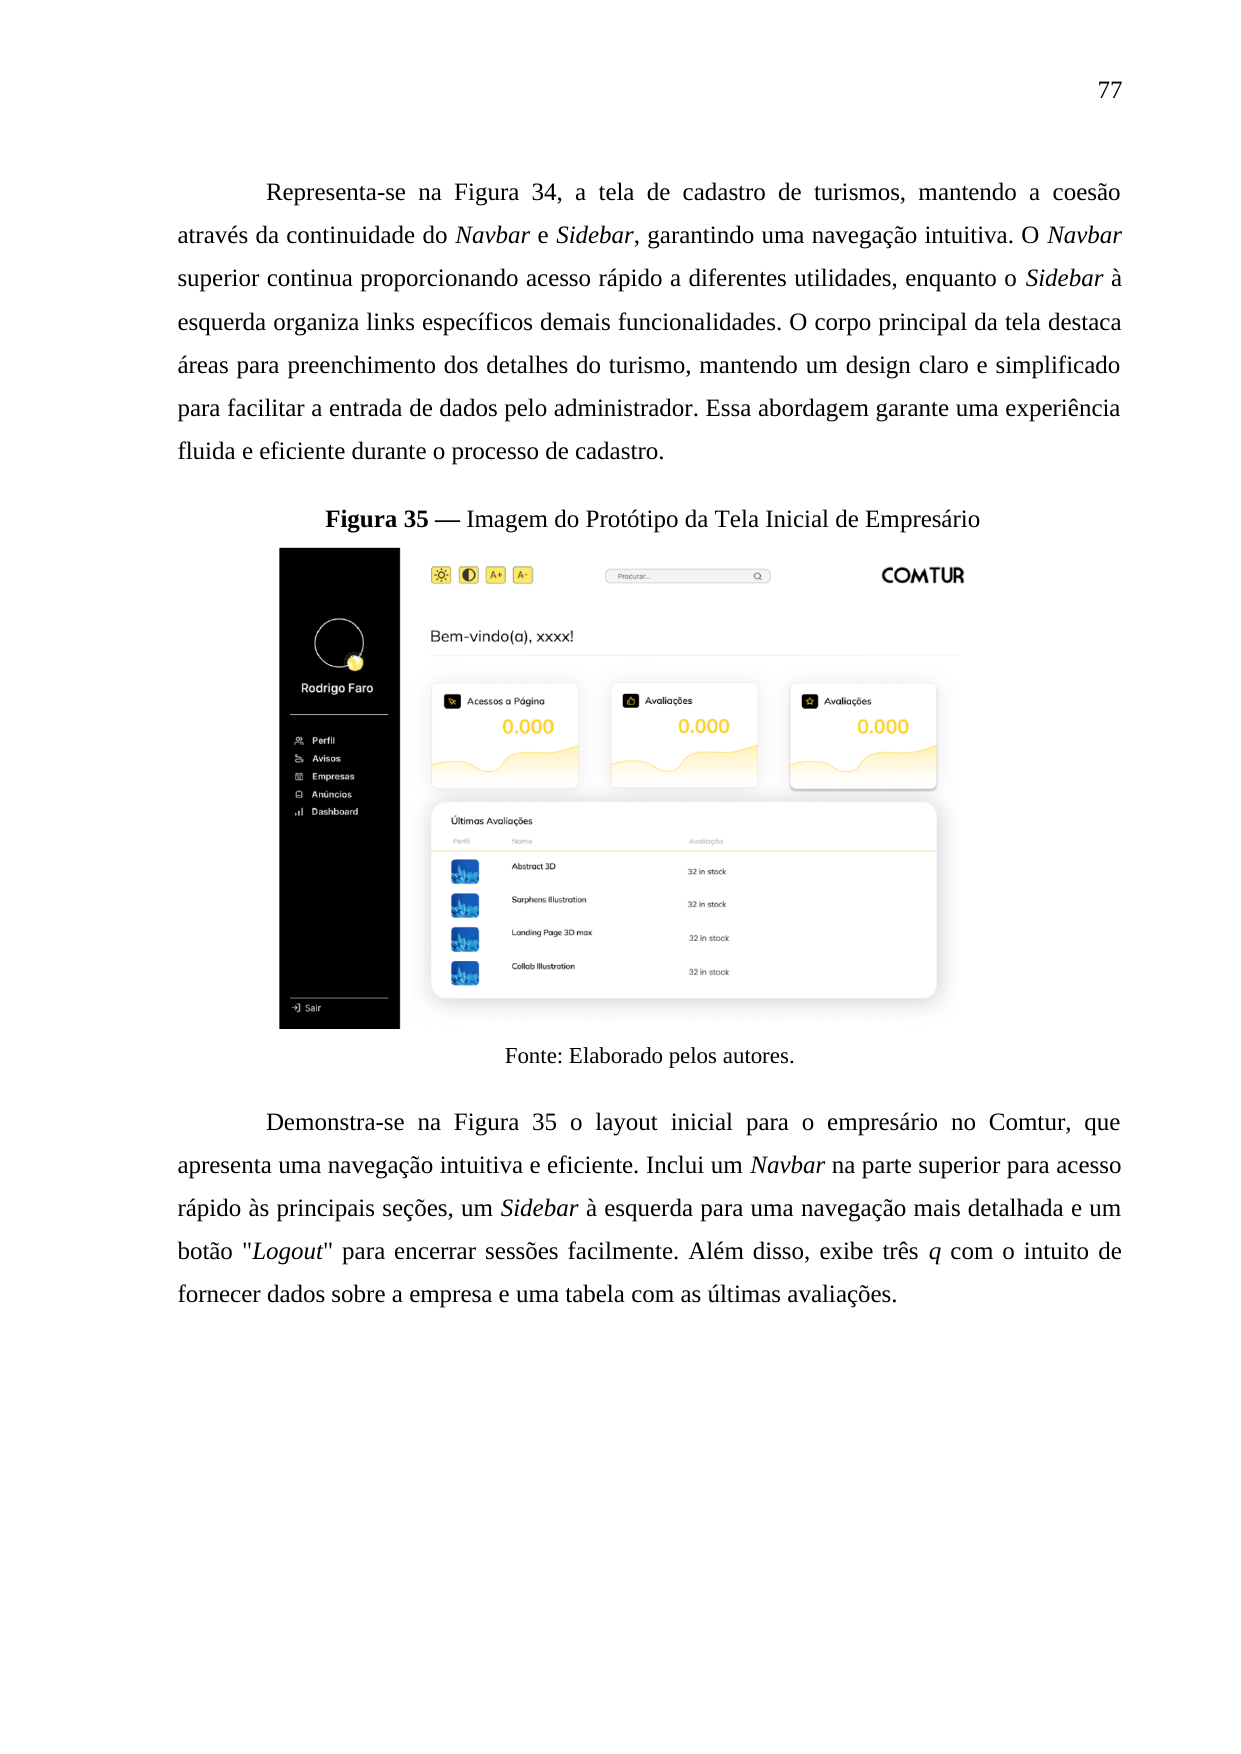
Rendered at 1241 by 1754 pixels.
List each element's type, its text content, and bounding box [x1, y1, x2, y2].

list Representa-se na Figura 34, a tela de cadastro de turismos, mantendo a coesão através da continuidade do Navbar e Sidebar, garantindo uma navegação intuitiva. O Navbar superior continua proporcionando acesso rápido a diferentes utilidades, enquanto o Sidebar à esquerda organiza links específicos demais funcionalidades. O corpo principal da tela destaca áreas para preenchimento dos detalhes do turismo, mantendo um design claro e simplificado para facilitar a entrada de dados pelo administrador. Essa abordagem garante uma experiência fluida e eficiente durante o processo de cadastro. [177, 177, 1122, 465]
text Fonte: Elaborado pelos autores. [177, 1042, 1122, 1069]
text Figura 35 — Imagem do Protótipo da Tela Inicial de Empresário [177, 504, 1122, 533]
picture [279, 547, 1020, 1029]
list Demonstra-se na Figura 35 o layout inicial para o empresário no Comtur, que apresenta uma navegação intuitiva e eficiente. Inclui um Navbar na parte superior para acesso rápido às principais seções, um Sidebar à esquerda para uma navegação mais detalhada e um botão "Logout" para encerrar sessões facilmente. Além disso, exibe três q com o intuito de fornecer dados sobre a empresa e uma tabela com as últimas avaliações. [177, 1107, 1122, 1308]
